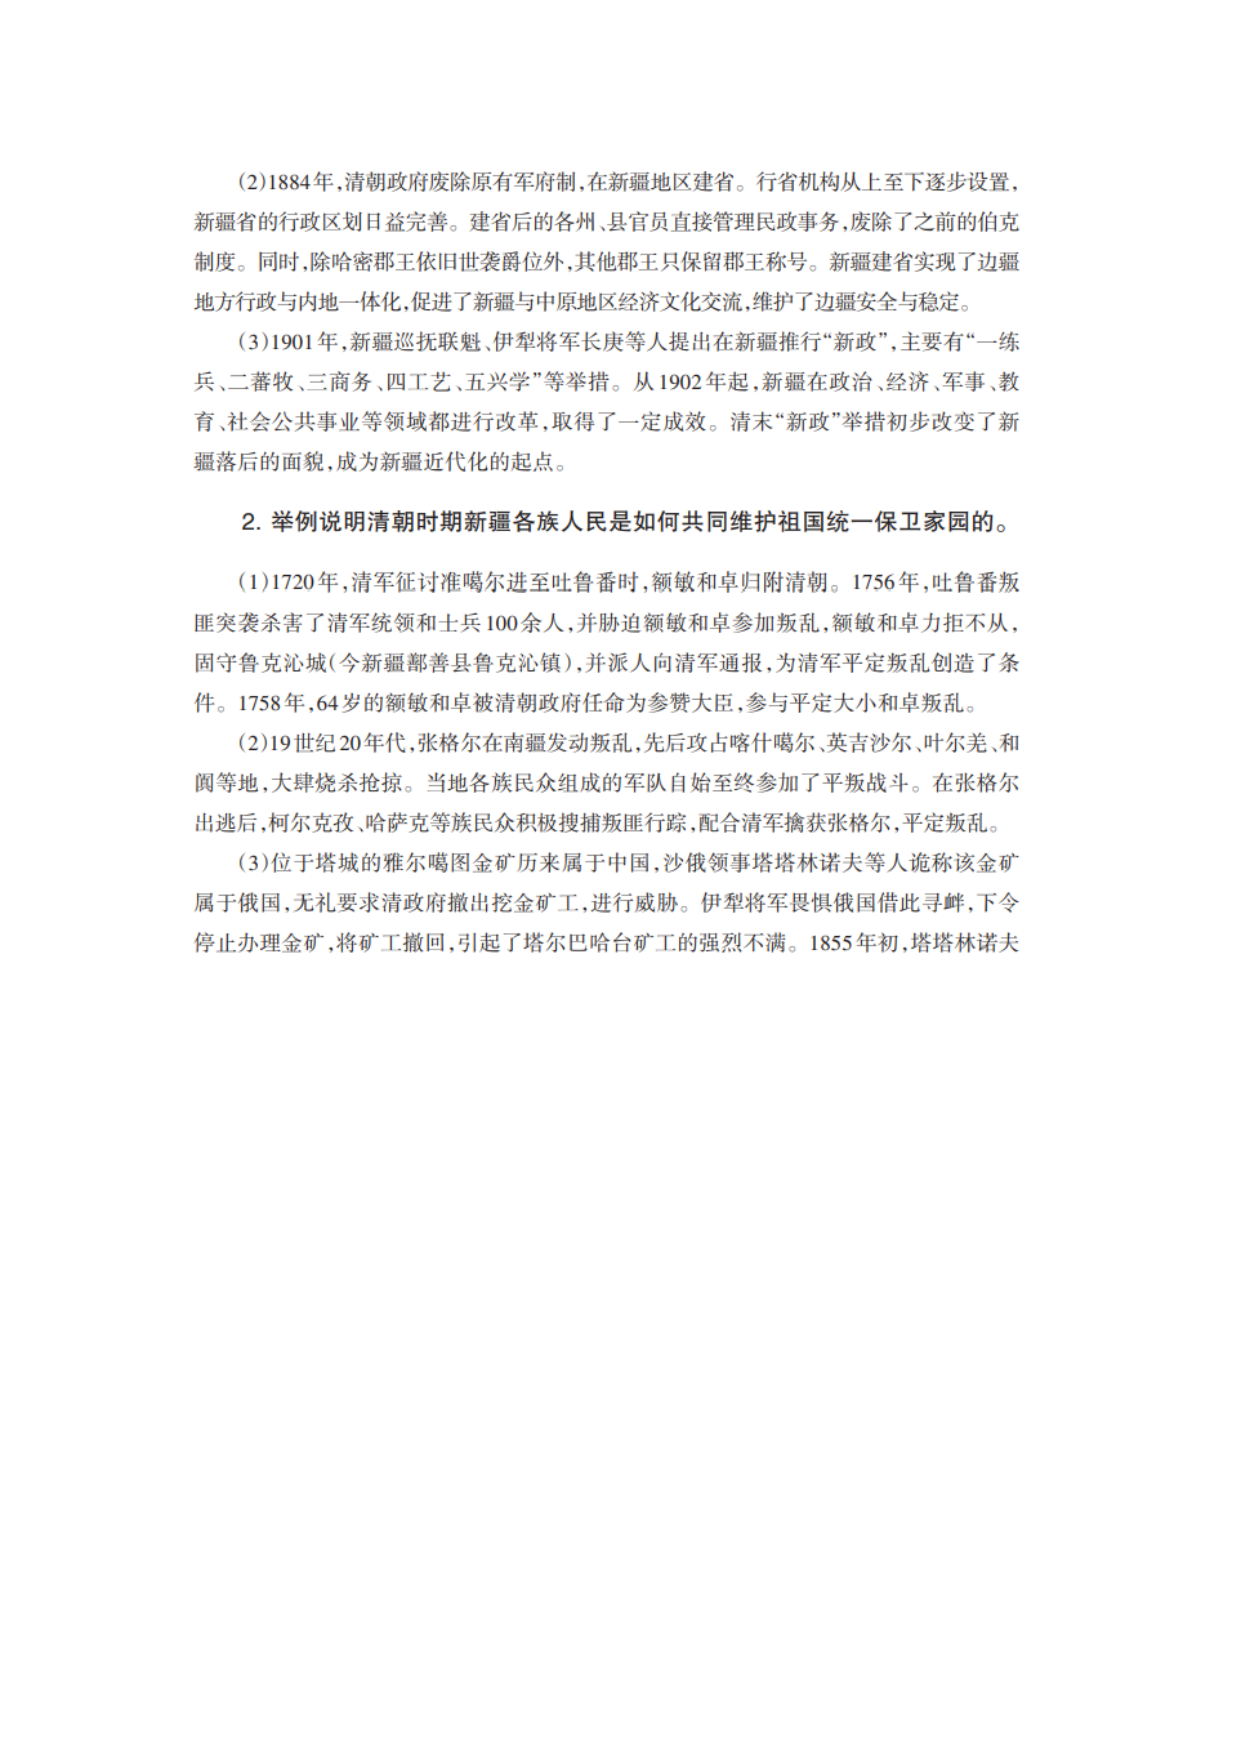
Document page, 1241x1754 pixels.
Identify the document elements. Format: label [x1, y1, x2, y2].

picture [187, 162, 1053, 976]
